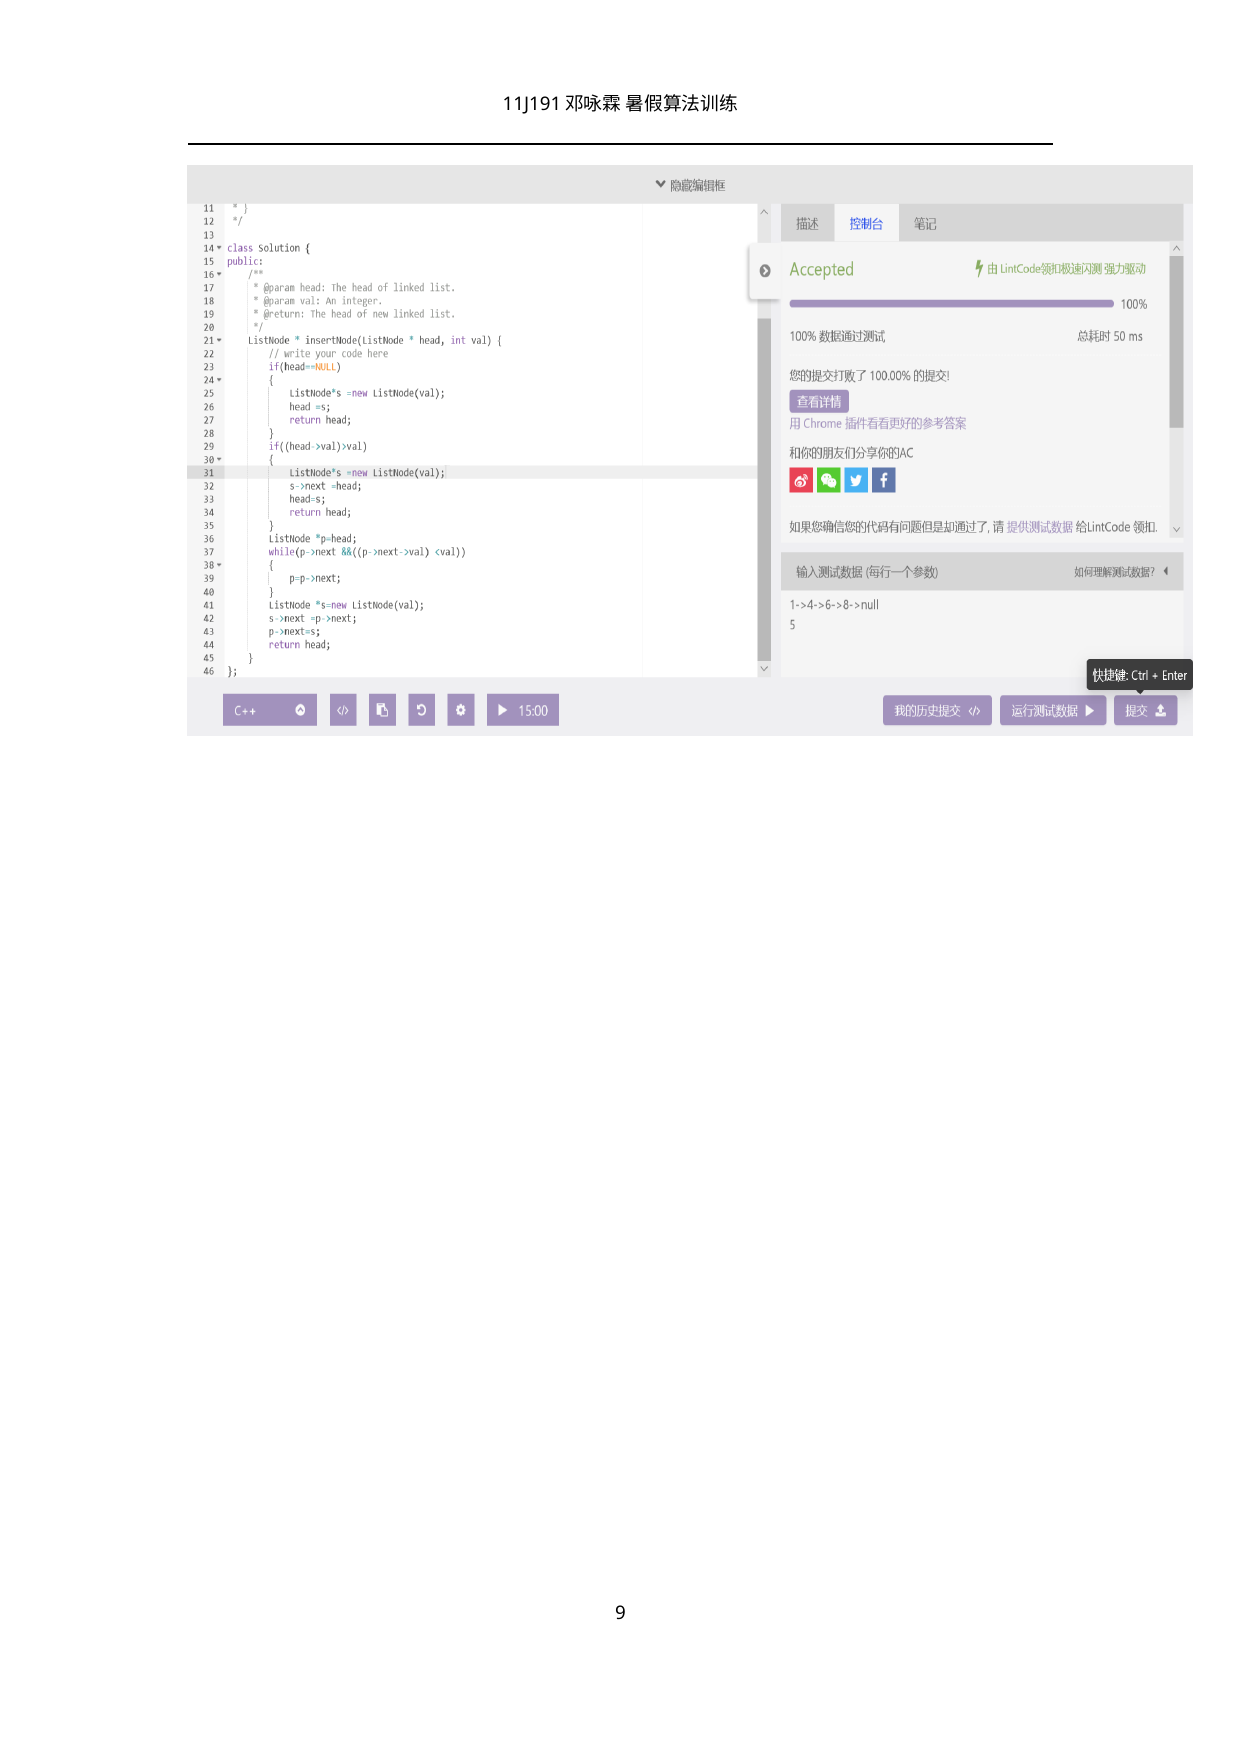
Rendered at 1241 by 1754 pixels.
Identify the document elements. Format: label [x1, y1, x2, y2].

picture [187, 165, 1193, 736]
